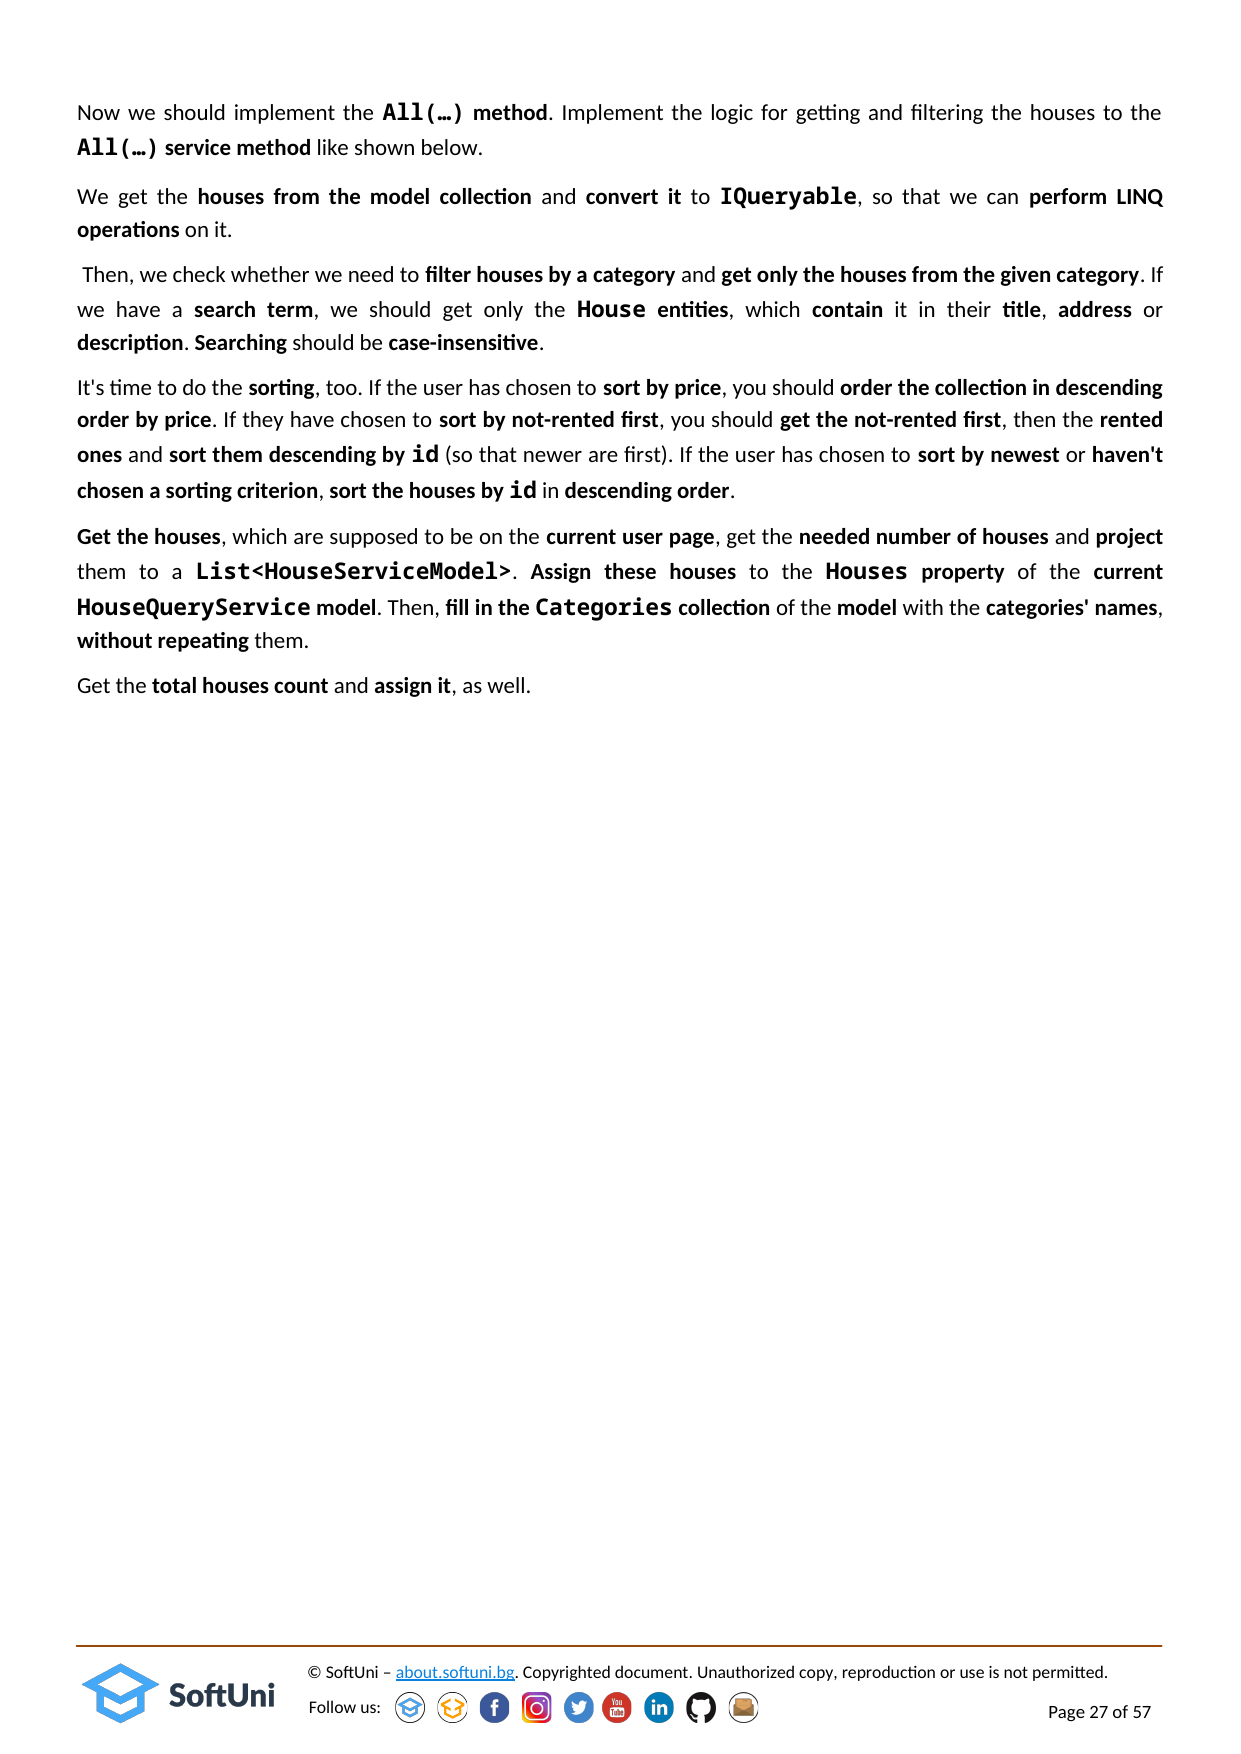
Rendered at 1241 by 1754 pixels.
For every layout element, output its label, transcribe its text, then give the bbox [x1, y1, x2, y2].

picture [522, 1692, 552, 1723]
picture [75, 1658, 281, 1729]
picture [644, 1714, 653, 1723]
text Get the total houses count and assign it, as well. [77, 671, 1163, 699]
picture [479, 1692, 510, 1723]
picture [564, 1692, 594, 1723]
picture [728, 1692, 759, 1723]
picture [395, 1692, 425, 1723]
text It's time to do the sorting, too. If the user has chosen to sort by price, you should order the collection in descending order by price. If they have chosen to sort by not-rented first, you should get the not-rented first, then the rented ones and sort them descending by id (so that newer are first). If the user has chosen to sort by newest or haven't chosen a sorting criterion, sort the houses by id in descending order. [77, 373, 1163, 505]
picture [602, 1692, 632, 1723]
picture [437, 1692, 468, 1723]
text Then, we check whether we need to filter houses by a category and get only the houses from the given category. If we have a search term, we should get only the House entities, which contain it in their title, address or description. Searching should be case-insensitive. [77, 260, 1163, 356]
picture [665, 1714, 674, 1723]
picture [665, 1692, 674, 1701]
text Get the houses, which are supposed to be on the current user page, get the needed number of houses and project them to a List<HouseServiceModel>. Assign these houses to the Houses property of the current HouseQueryService model. Then, fill in the Categories collection of the model with the categories' names, without repeating them. [77, 522, 1163, 654]
picture [686, 1692, 716, 1723]
picture [644, 1692, 653, 1701]
text Now we should implement the All(…) method. Implement the logic for getting and filtering the houses to the All(…) service method like shown below. [77, 95, 1163, 163]
picture [658, 1705, 667, 1714]
text We get the houses from the model collection and convert it to IQueryable, so that we can perform LINQ operations on it. [77, 180, 1163, 243]
